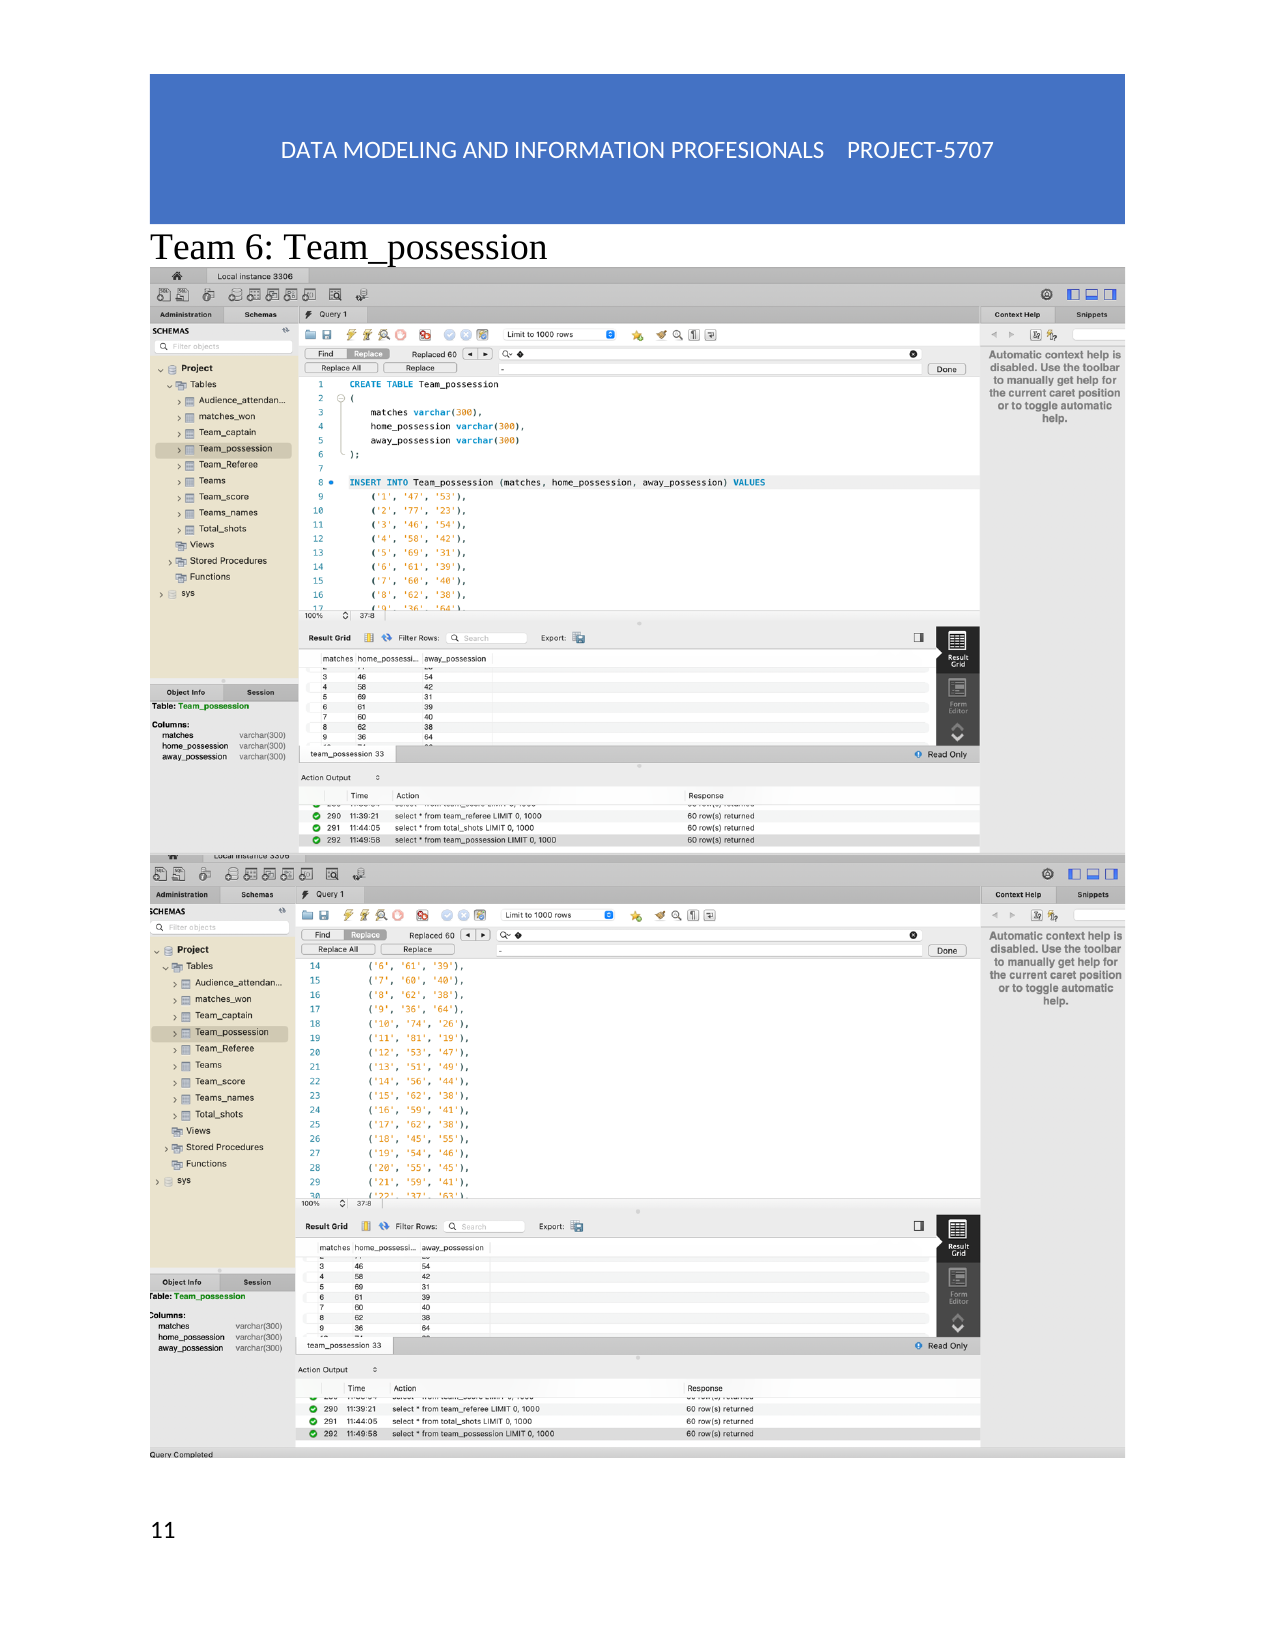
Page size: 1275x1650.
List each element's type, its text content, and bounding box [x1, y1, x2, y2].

text Team 6: Team_possession [150, 225, 1125, 267]
picture [150, 267, 1125, 1458]
